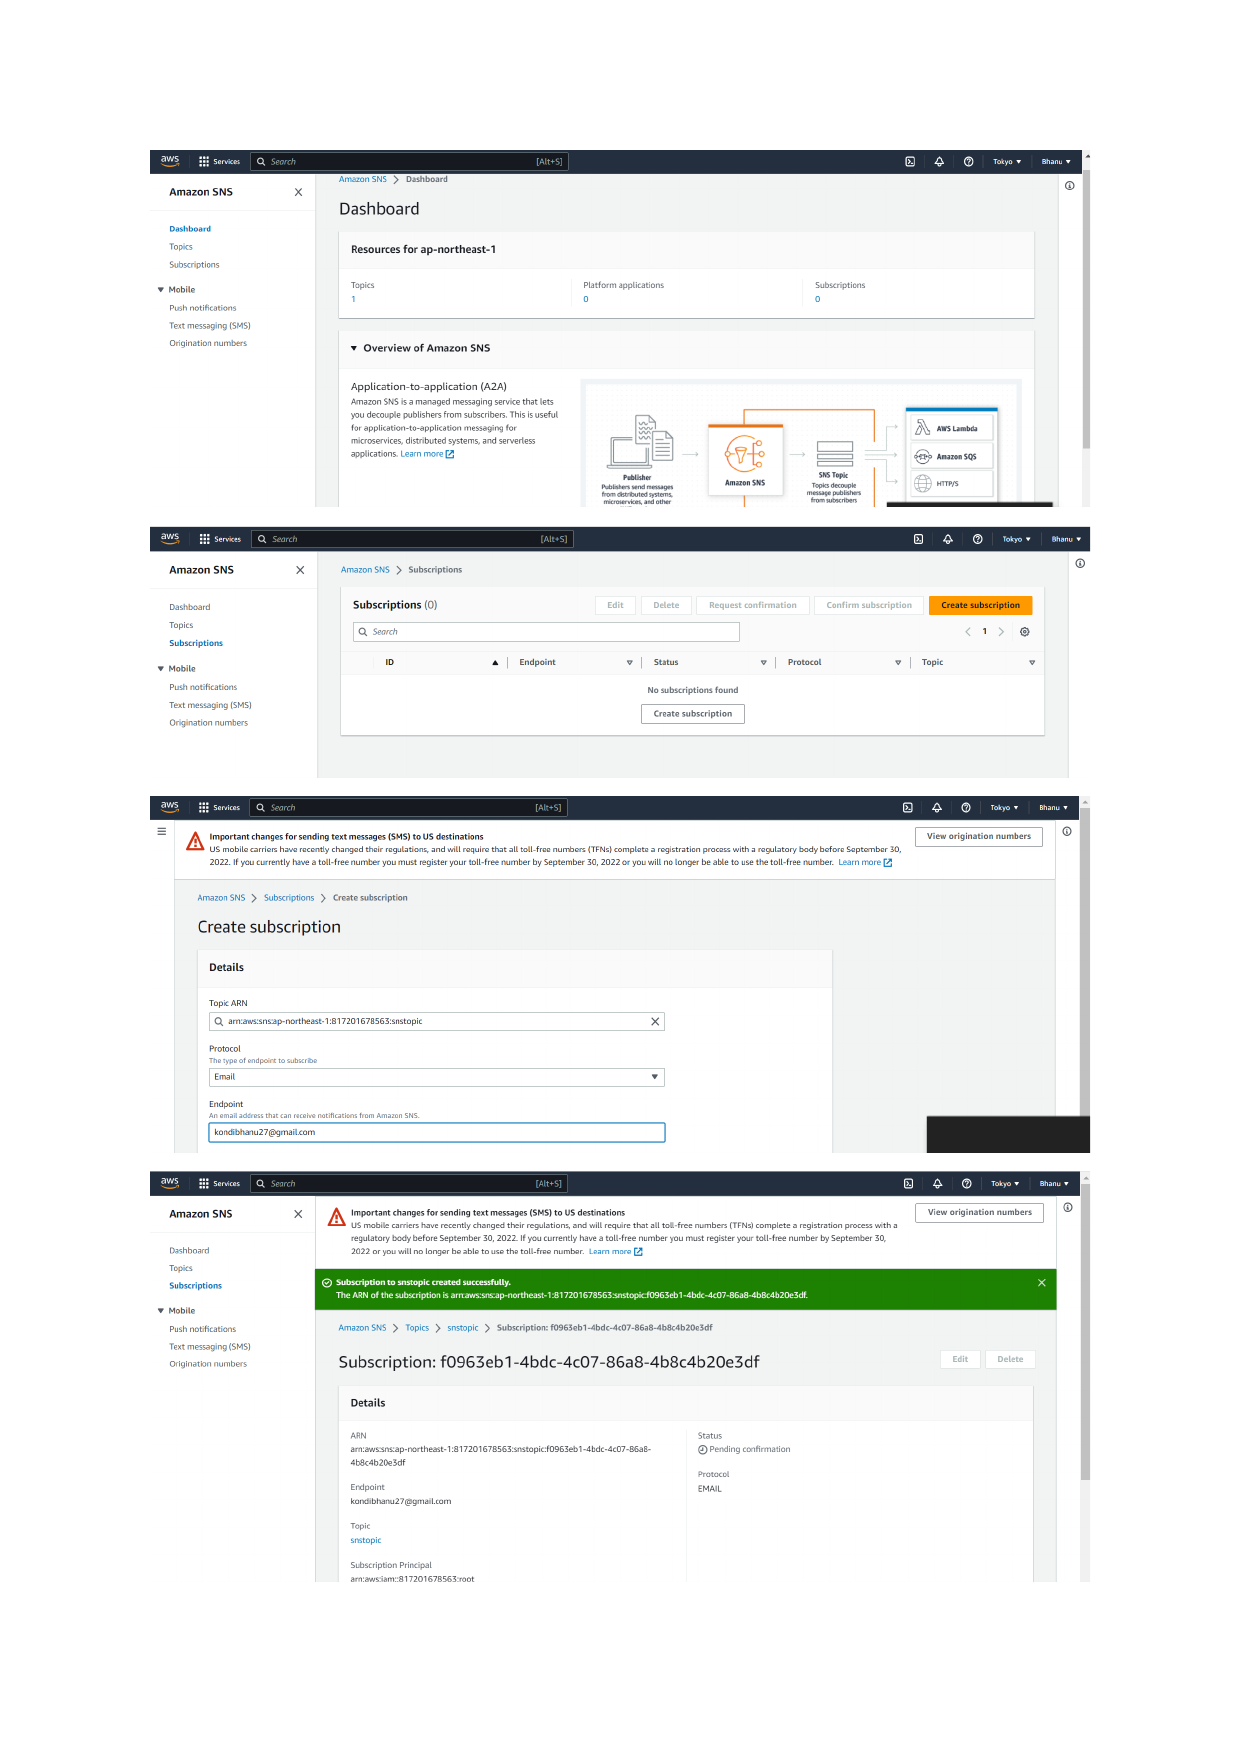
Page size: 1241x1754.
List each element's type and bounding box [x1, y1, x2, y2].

picture [150, 150, 1091, 507]
picture [150, 1171, 1091, 1582]
picture [150, 796, 1091, 1153]
picture [150, 525, 1091, 778]
